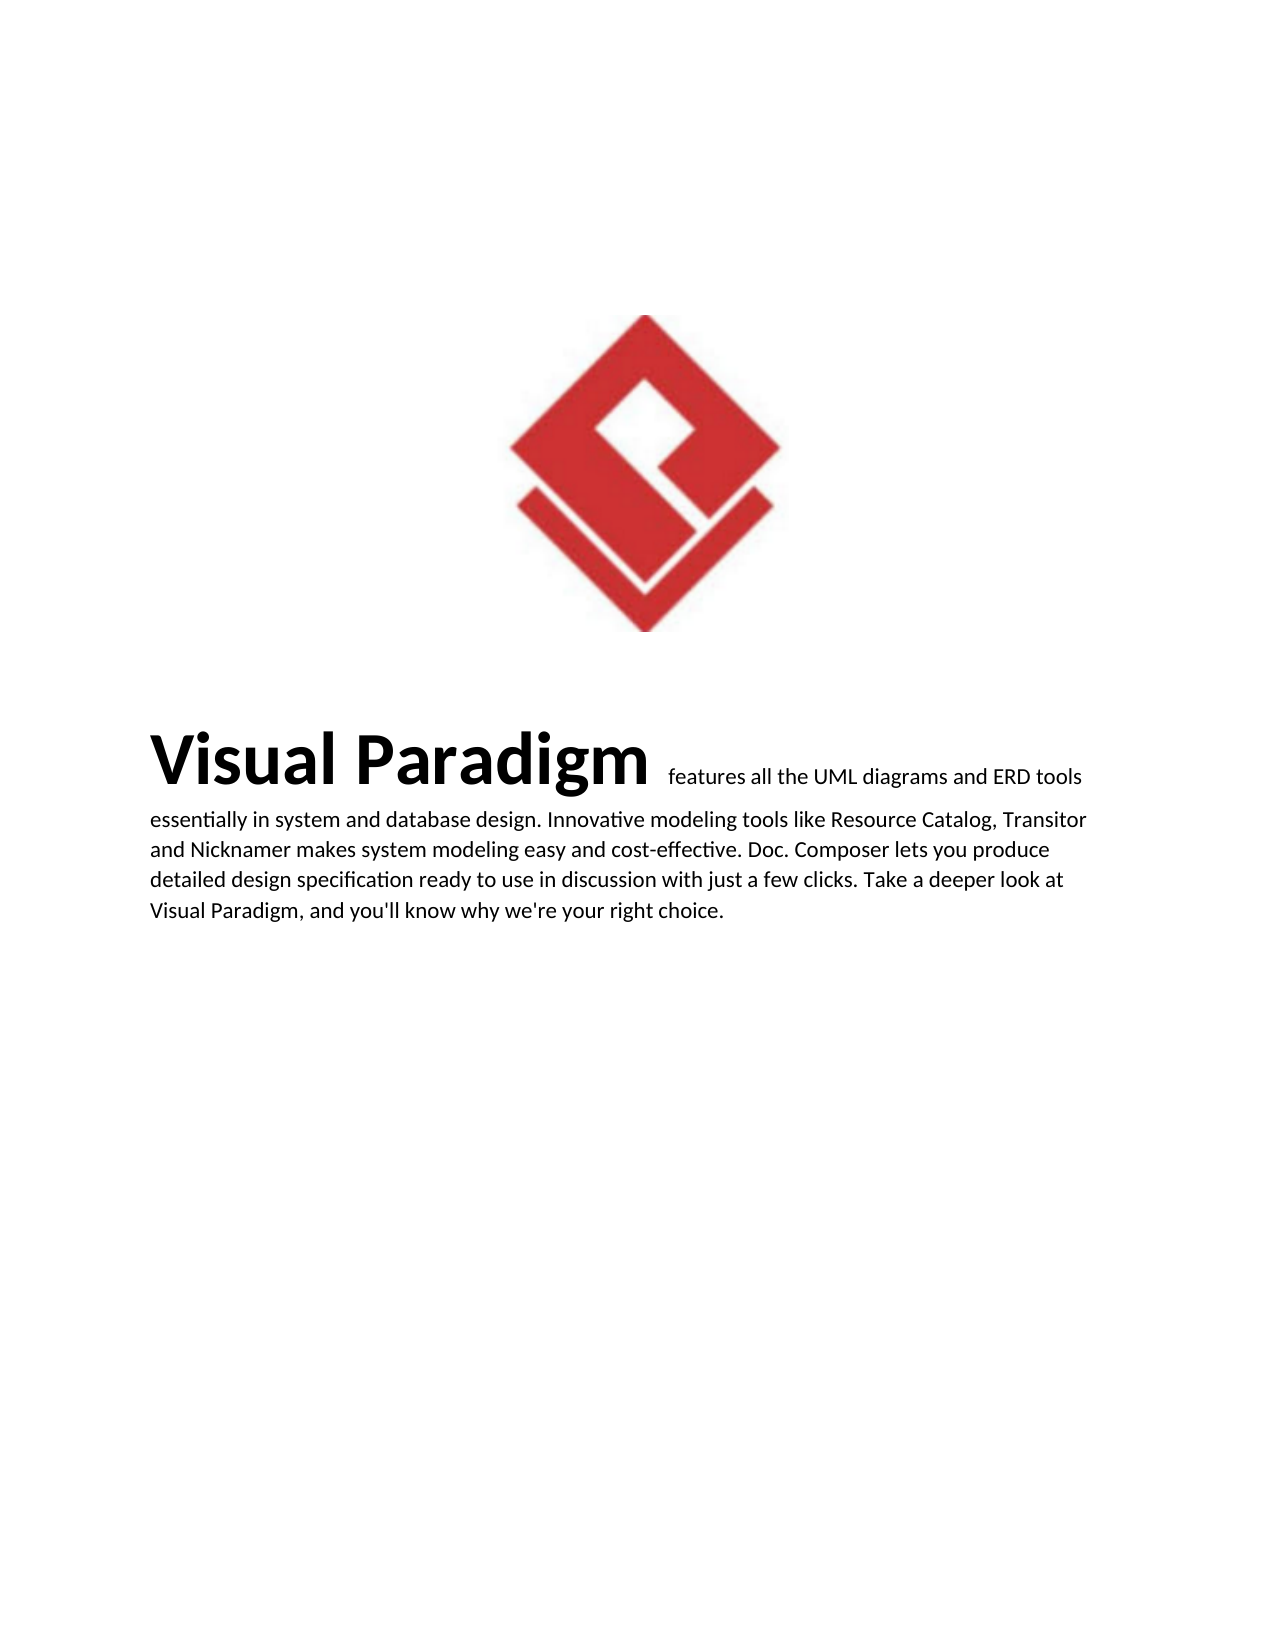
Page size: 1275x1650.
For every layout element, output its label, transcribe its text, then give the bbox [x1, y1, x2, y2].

picture [486, 315, 789, 632]
text Visual Paradigm features all the UML diagrams and ERD tools essentially in system and database design. Innovative modeling tools like Resource Catalog, Transitor and Nicknamer makes system modeling easy and cost-effective. Doc. Composer lets you produce detailed design specification ready to use in discussion with just a few clicks. Take a deeper look at Visual Paradigm, and you'll know why we're your right choice. [150, 711, 1125, 924]
